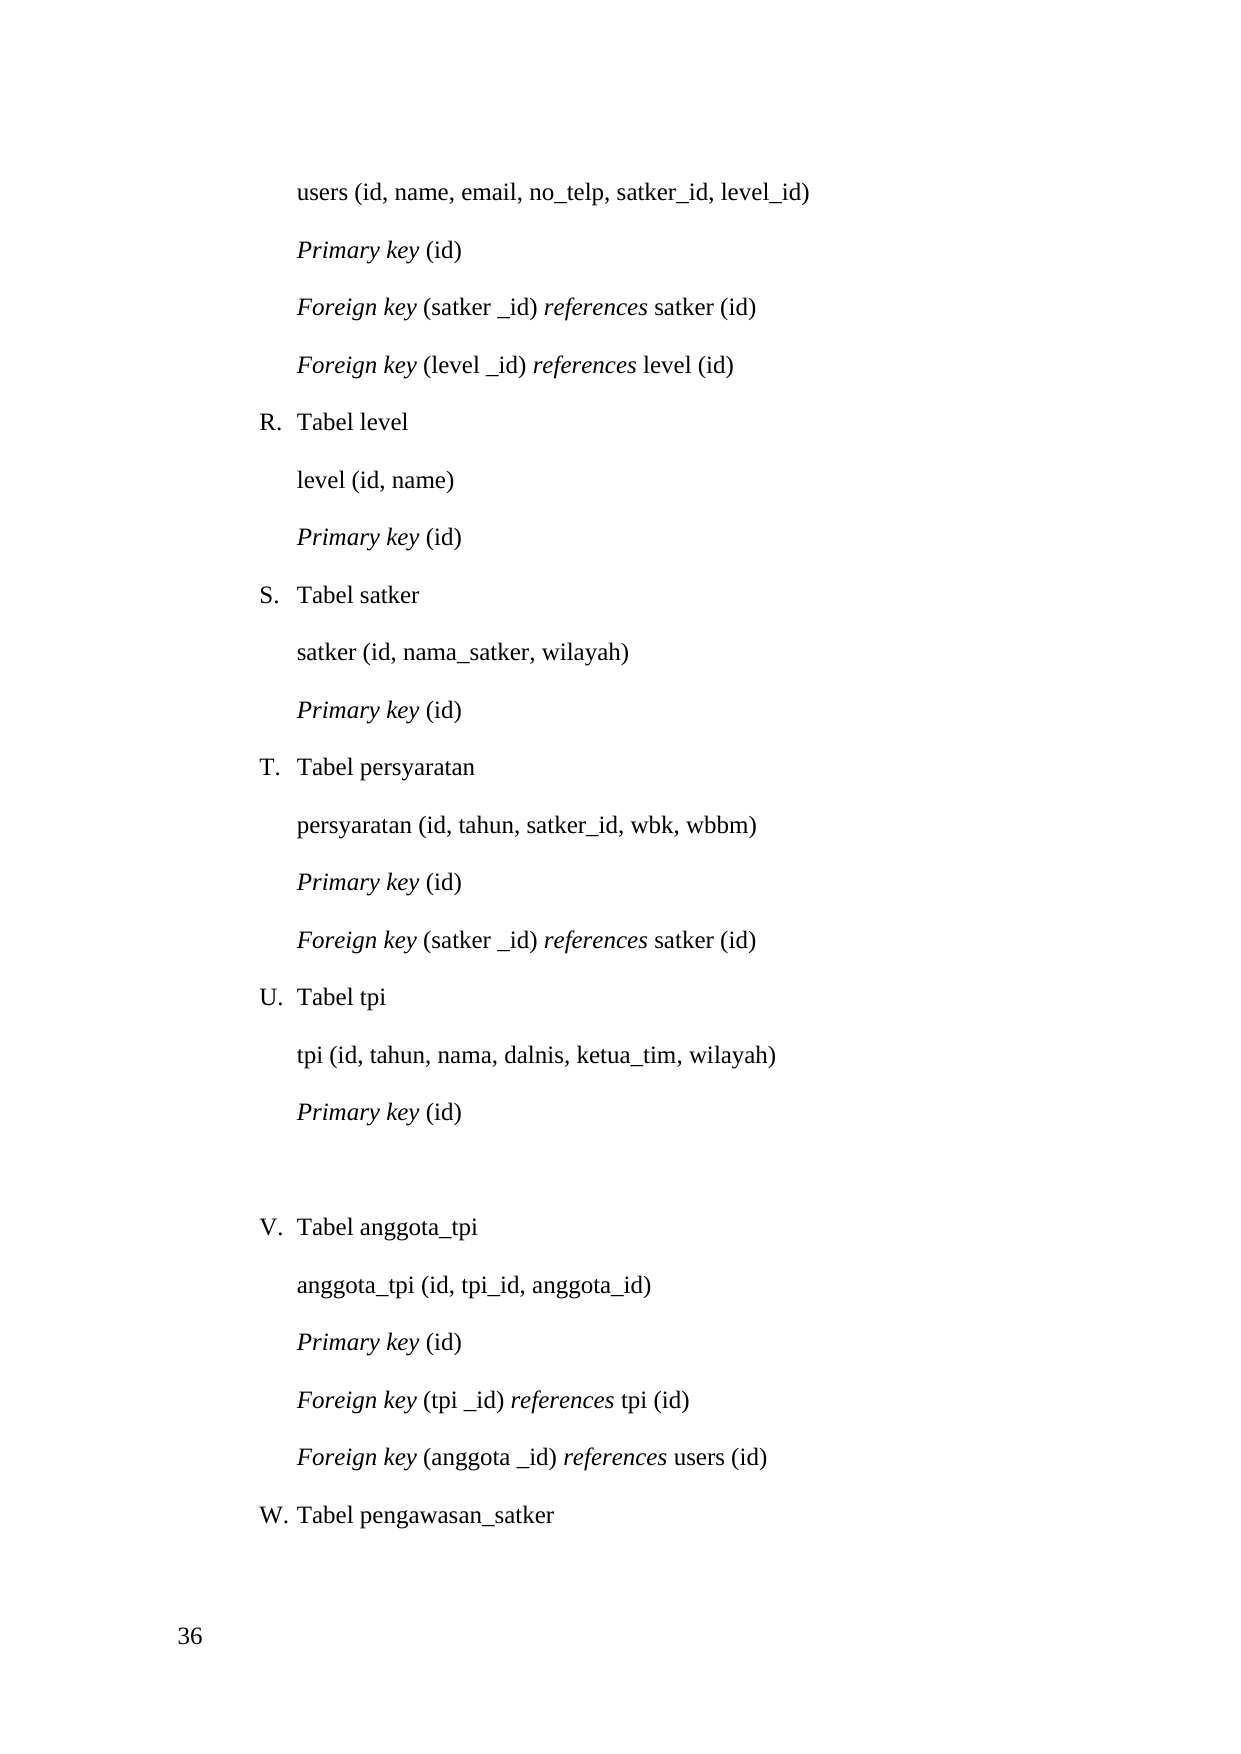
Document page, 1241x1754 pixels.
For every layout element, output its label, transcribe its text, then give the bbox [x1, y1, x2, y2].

list level (id, name) [297, 465, 1004, 493]
list Tabel pengawasan_satker [259, 1500, 1004, 1528]
list Tabel satker [259, 580, 1004, 608]
list Primary key (id) [297, 867, 1004, 896]
list Tabel tpi [259, 982, 1004, 1011]
list Foreign key (satker _id) references satker (id) [297, 292, 1004, 321]
list Primary key (id) [297, 1097, 1004, 1126]
list users (id, name, email, no_telp, satker_id, level_id) [297, 177, 1004, 206]
list Foreign key (anggota _id) references users (id) [297, 1442, 1004, 1471]
list Primary key (id) [297, 522, 1004, 551]
list persyaratan (id, tahun, satker_id, wbk, wbbm) [297, 810, 1004, 838]
list Foreign key (level _id) references level (id) [297, 350, 1004, 378]
list anggota_tpi (id, tpi_id, anggota_id) [297, 1270, 1004, 1298]
list Foreign key (satker _id) references satker (id) [297, 925, 1004, 953]
list Primary key (id) [297, 1327, 1004, 1356]
list Tabel level [259, 407, 1004, 436]
list Primary key (id) [297, 695, 1004, 723]
list Tabel persyaratan [259, 752, 1004, 781]
list tpi (id, tahun, nama, dalnis, ketua_tim, wilayah) [297, 1040, 1004, 1068]
list Tabel anggota_tpi [259, 1212, 1004, 1241]
list satker (id, nama_satker, wilayah) [297, 637, 1004, 666]
list Foreign key (tpi _id) references tpi (id) [297, 1385, 1004, 1413]
list Primary key (id) [297, 235, 1004, 263]
